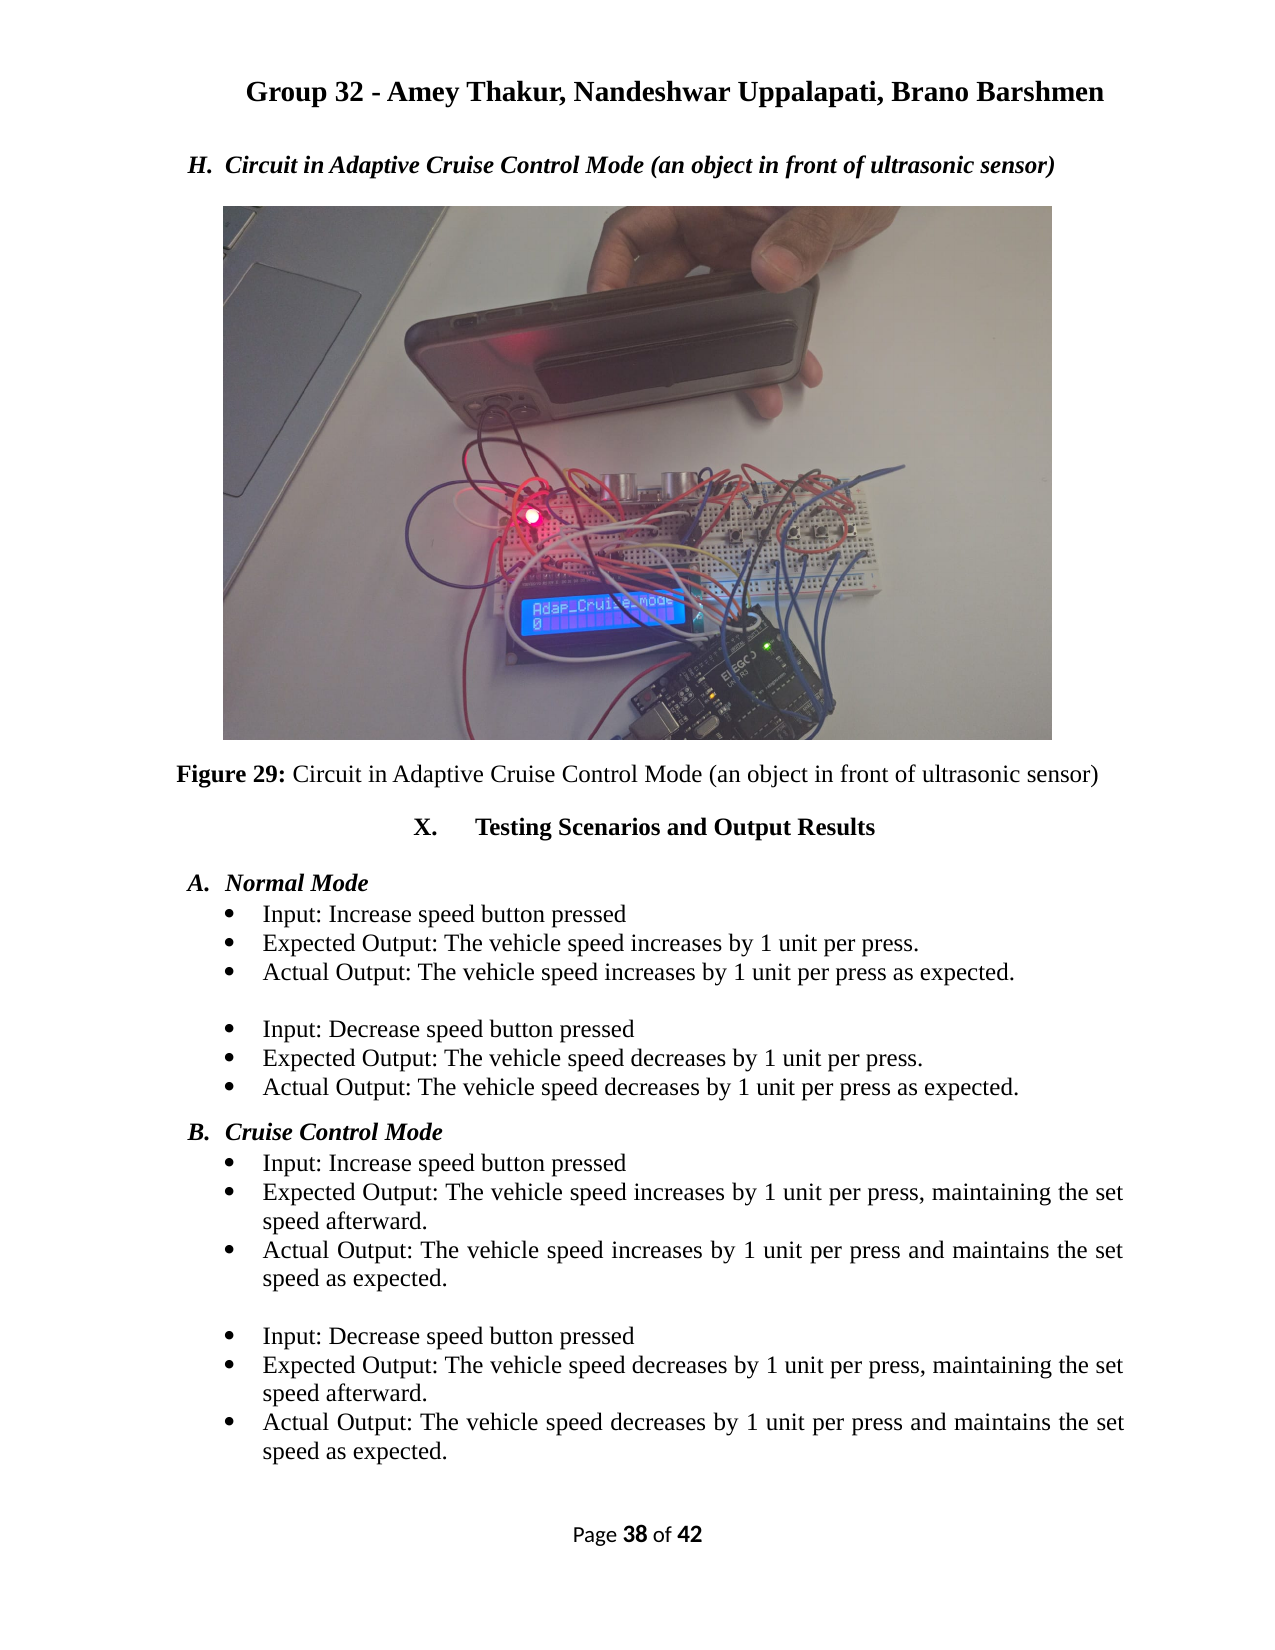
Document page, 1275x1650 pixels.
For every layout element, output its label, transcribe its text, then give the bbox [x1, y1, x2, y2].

list Expected Output: The vehicle speed increases by 1 unit per press, maintaining the set speed afterward. [225, 1177, 1125, 1235]
subtitle Circuit in Adaptive Cruise Control Mode (an object in front of ultrasonic sensor) [187, 150, 1125, 179]
list Expected Output: The vehicle speed decreases by 1 unit per press, maintaining the set speed afterward. [225, 1350, 1125, 1407]
list Input: Increase speed button pressed [225, 899, 1125, 928]
subtitle Testing Scenarios and Output Results [187, 812, 1125, 841]
list Input: Increase speed button pressed [225, 1148, 1125, 1177]
list Actual Output: The vehicle speed decreases by 1 unit per press and maintains the set speed as expected. [225, 1407, 1125, 1465]
list Actual Output: The vehicle speed increases by 1 unit per press as expected. [225, 957, 1125, 986]
list Expected Output: The vehicle speed increases by 1 unit per press. [225, 928, 1125, 957]
list Input: Decrease speed button pressed [225, 1321, 1125, 1350]
list Actual Output: The vehicle speed increases by 1 unit per press and maintains the set speed as expected. [225, 1235, 1125, 1292]
list Actual Output: The vehicle speed decreases by 1 unit per press as expected. [225, 1072, 1125, 1101]
list Expected Output: The vehicle speed decreases by 1 unit per press. [225, 1043, 1125, 1072]
picture [223, 206, 1052, 740]
list Input: Decrease speed button pressed [225, 1014, 1125, 1043]
text Figure 29: Circuit in Adaptive Cruise Control Mode (an object in front of ultrasonic sensor) [150, 759, 1125, 787]
subtitle Normal Mode [187, 868, 1125, 897]
subtitle Cruise Control Mode [187, 1117, 1125, 1146]
